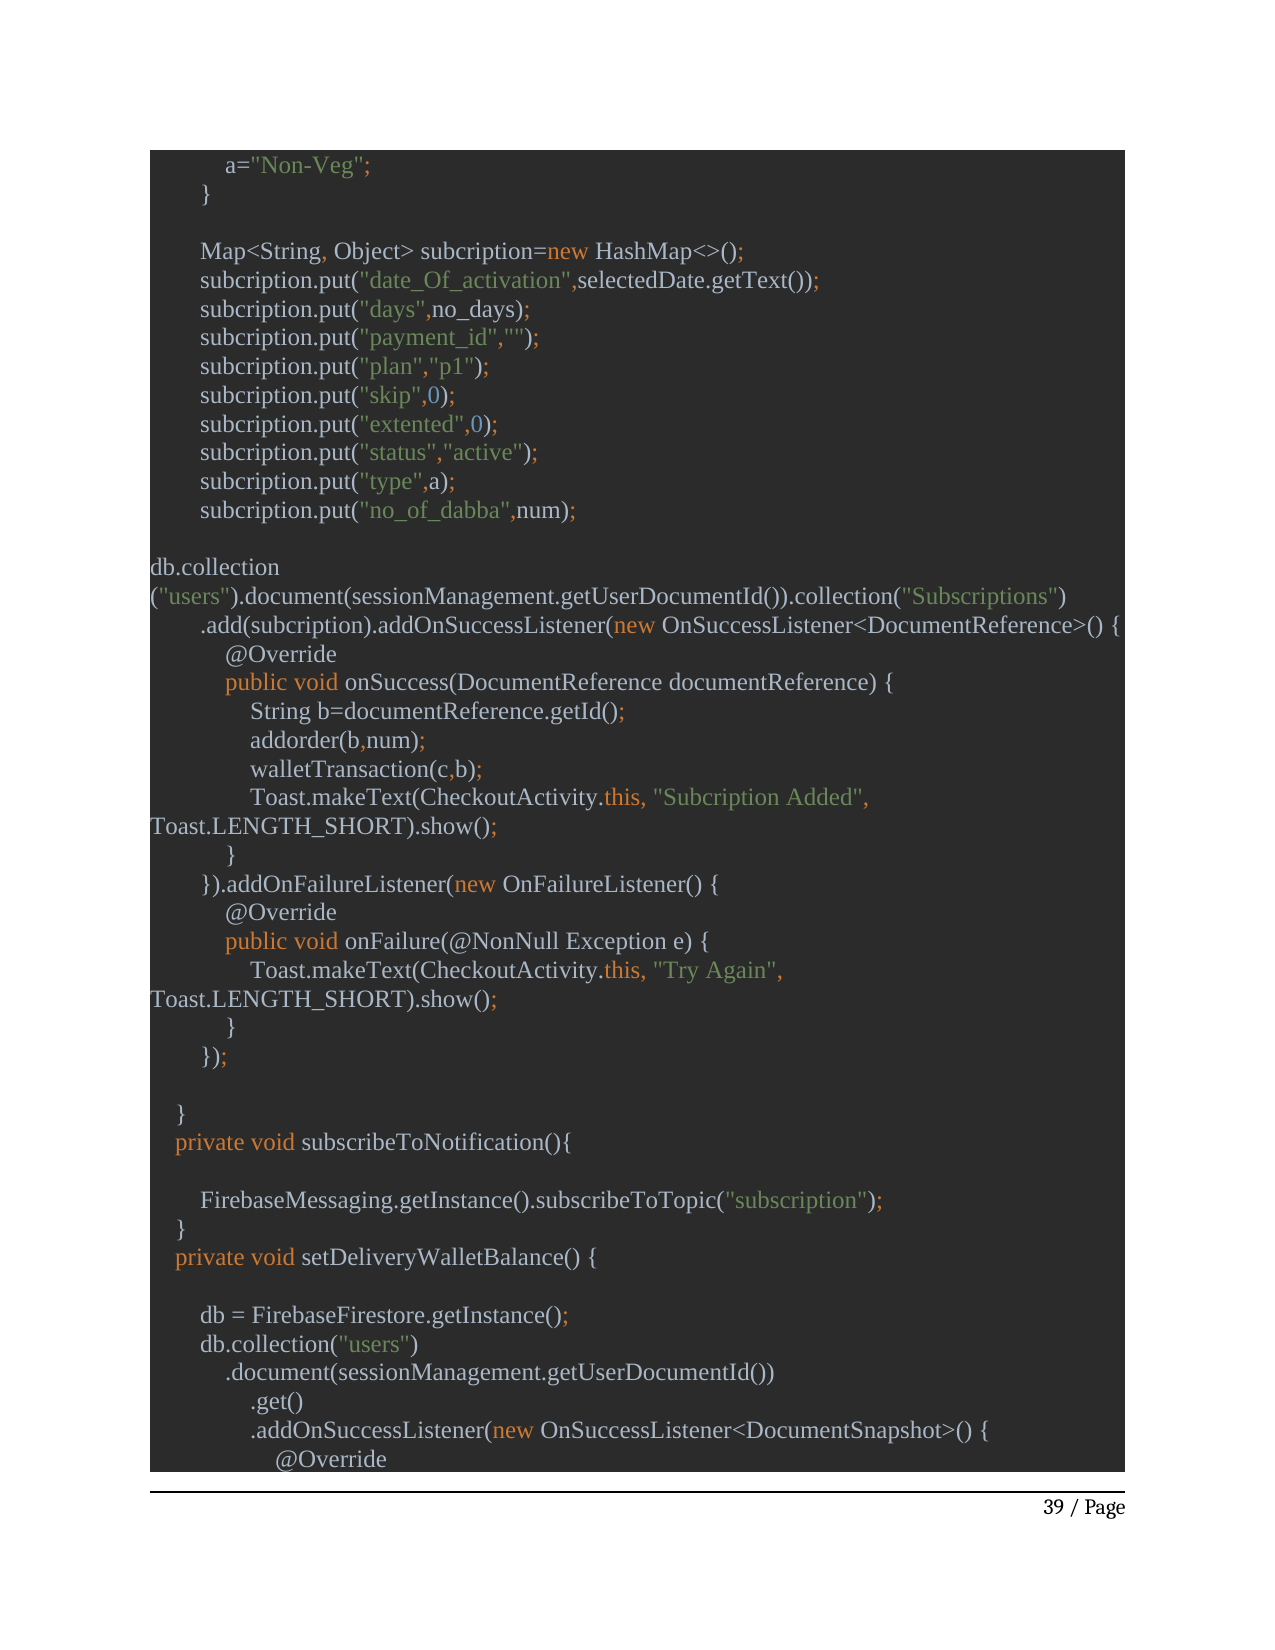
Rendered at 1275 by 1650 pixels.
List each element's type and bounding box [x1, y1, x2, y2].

text [150, 150, 1125, 1472]
